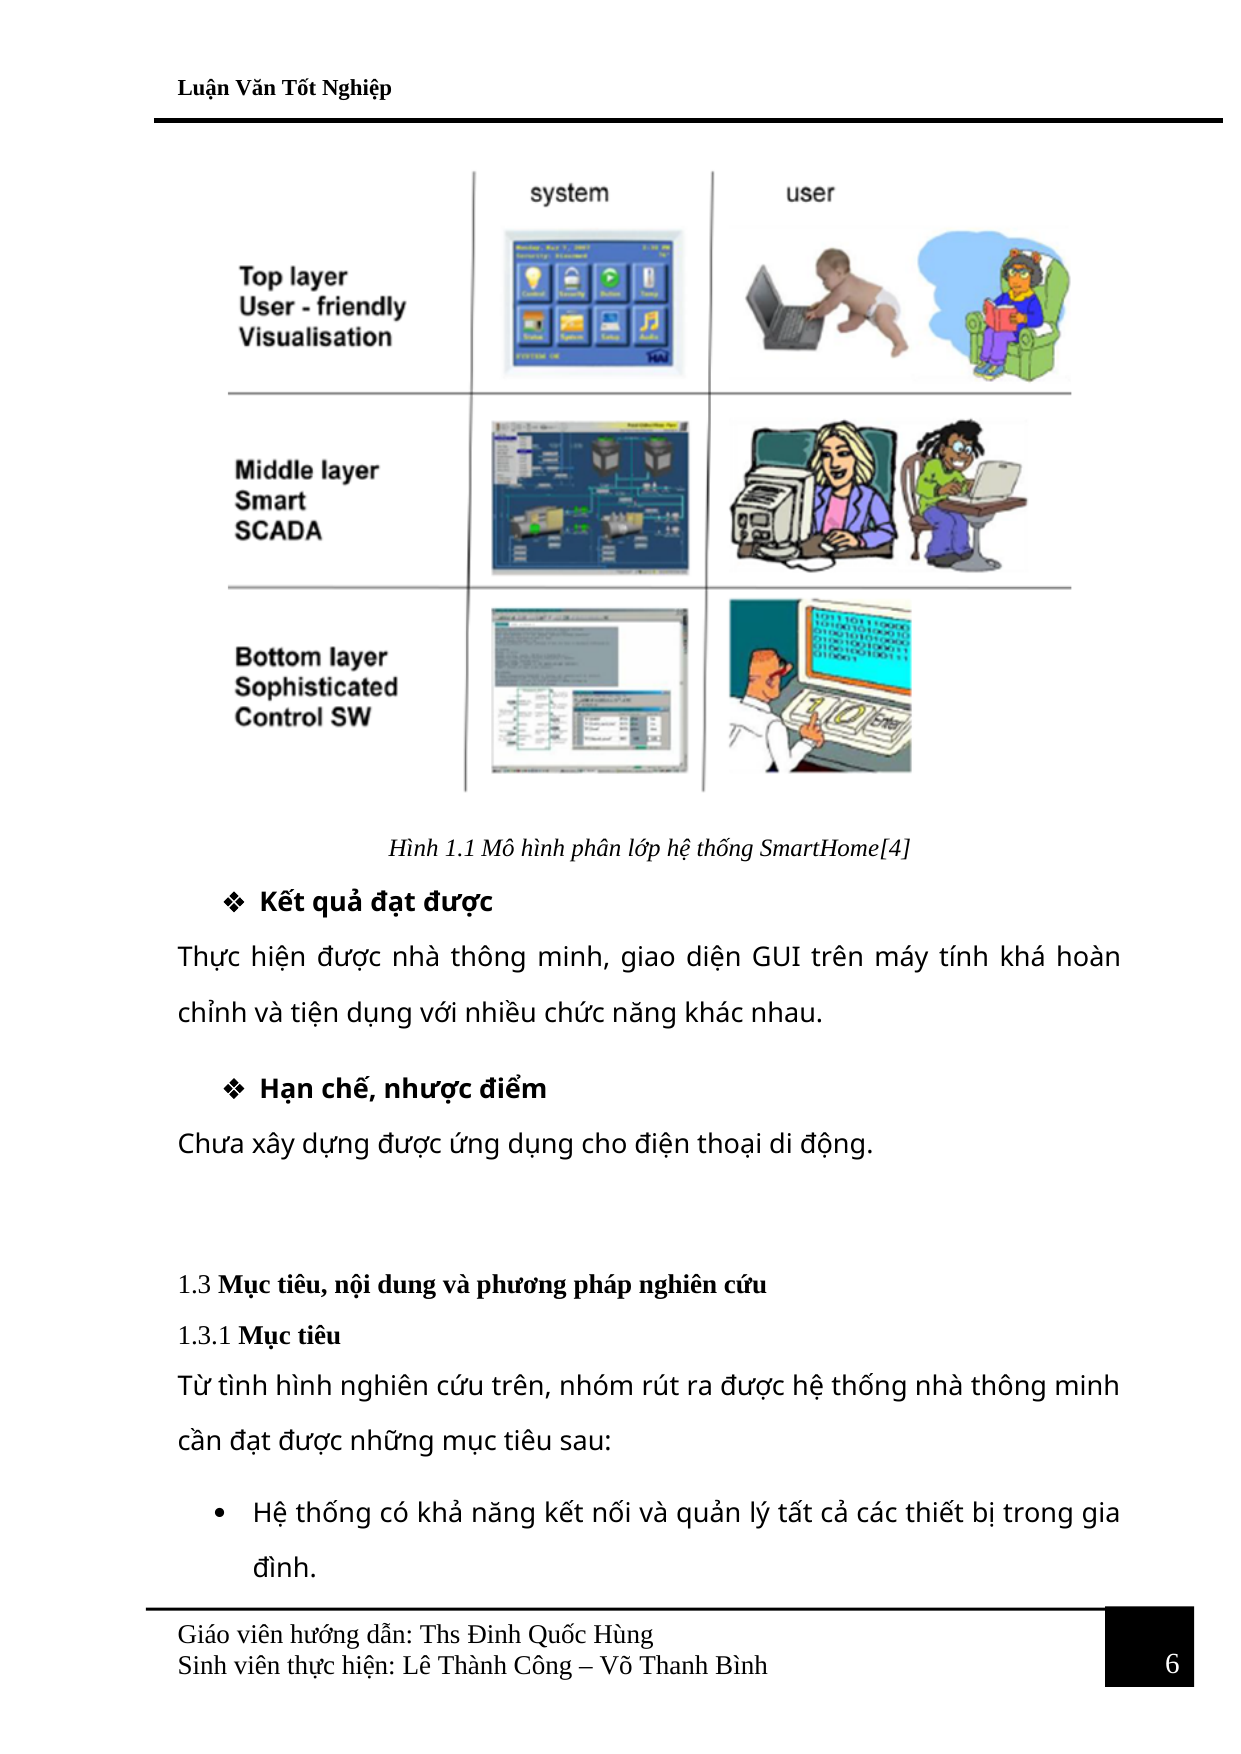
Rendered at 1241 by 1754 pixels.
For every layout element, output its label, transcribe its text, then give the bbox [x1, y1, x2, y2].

list Kết quả đạt được [222, 883, 1122, 919]
text Từ tình hình nghiên cứu trên, nhóm rút ra được hệ thống nhà thông minh cần đạt được những mục tiêu sau: [177, 1366, 1122, 1458]
text Chưa xây dựng được ứng dụng cho điện thoại di động. [177, 1125, 1122, 1162]
list Hạn chế, nhược điểm [222, 1069, 1122, 1106]
text Thực hiện được nhà thông minh, giao diện GUI trên máy tính khá hoàn chỉnh và tiện dụng với nhiều chức năng khác nhau. [177, 938, 1122, 1030]
picture [227, 150, 1072, 799]
list Hệ thống có khả năng kết nối và quản lý tất cả các thiết bị trong gia đình. [215, 1493, 1122, 1586]
subtitle Mục tiêu [177, 1319, 1122, 1351]
subtitle Mục tiêu, nội dung và phương pháp nghiên cứu [177, 1268, 1122, 1300]
